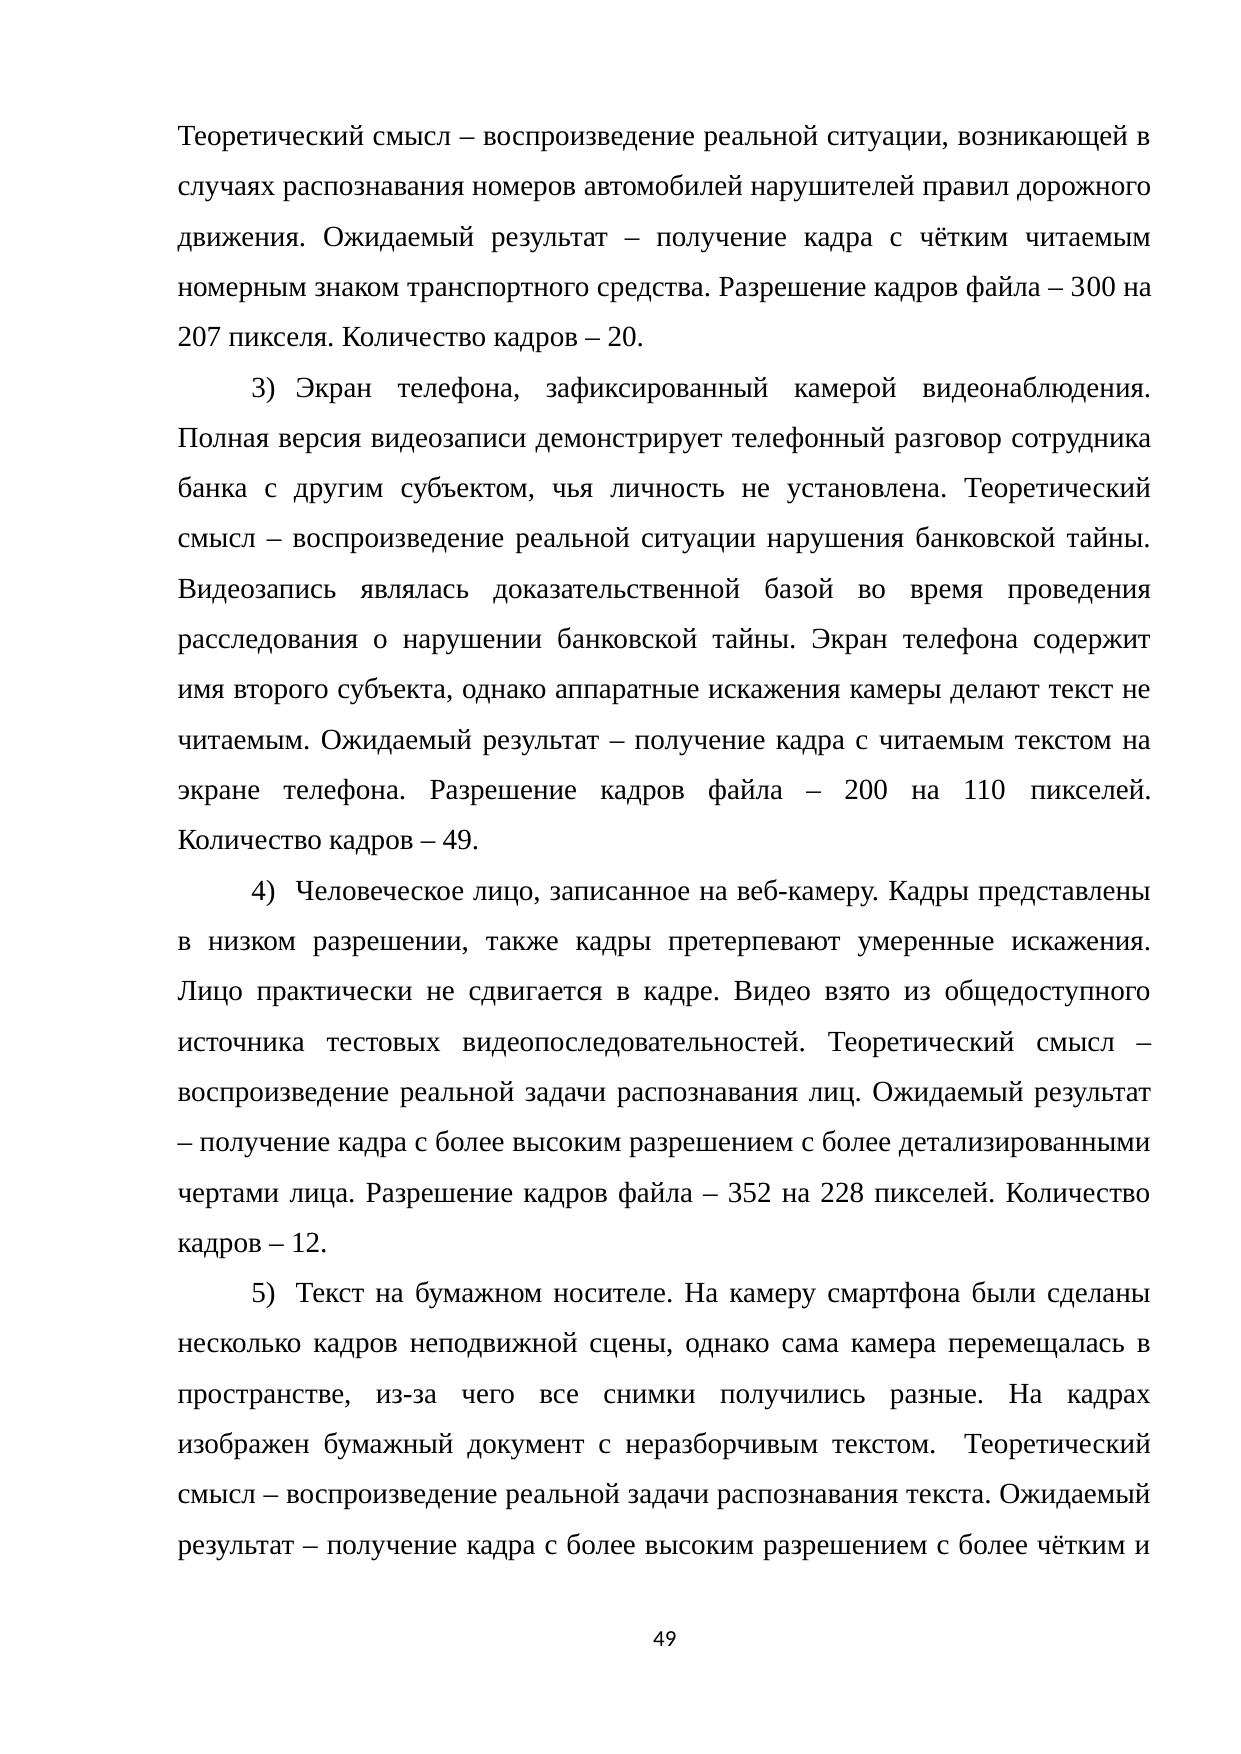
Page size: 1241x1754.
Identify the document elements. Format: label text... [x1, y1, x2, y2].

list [177, 1275, 1152, 1560]
list Экран телефона, зафиксированный камерой видеонаблюдения. Полная версия видеозаписи демонстрирует телефонный разговор сотрудника банка с другим субъектом, чья личность не установлена. Теоретический смысл – воспроизведение реальной ситуации нарушения банковской тайны. Видеозапись являлась доказательственной базой во время проведения расследования о нарушении банковской тайны. Экран телефона содержит имя второго субъекта, однако аппаратные искажения камеры делают текст не читаемым. Ожидаемый результат – получение кадра с читаемым текстом на экране телефона. Разрешение кадров файла – 200 на 110 пикселей. Количество кадров – 49. [177, 370, 1152, 856]
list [177, 118, 1152, 353]
list Человеческое лицо, записанное на веб-камеру. Кадры представлены в низком разрешении, также кадры претерпевают умеренные искажения. Лицо практически не сдвигается в кадре. Видео взято из общедоступного источника тестовых видеопоследовательностей. Теоретический смысл – воспроизведение реальной задачи распознавания лиц. Ожидаемый результат – получение кадра с более высоким разрешением с более детализированными чертами лица. Разрешение кадров файла – 352 на 228 пикселей. Количество кадров – 12. [177, 873, 1152, 1258]
